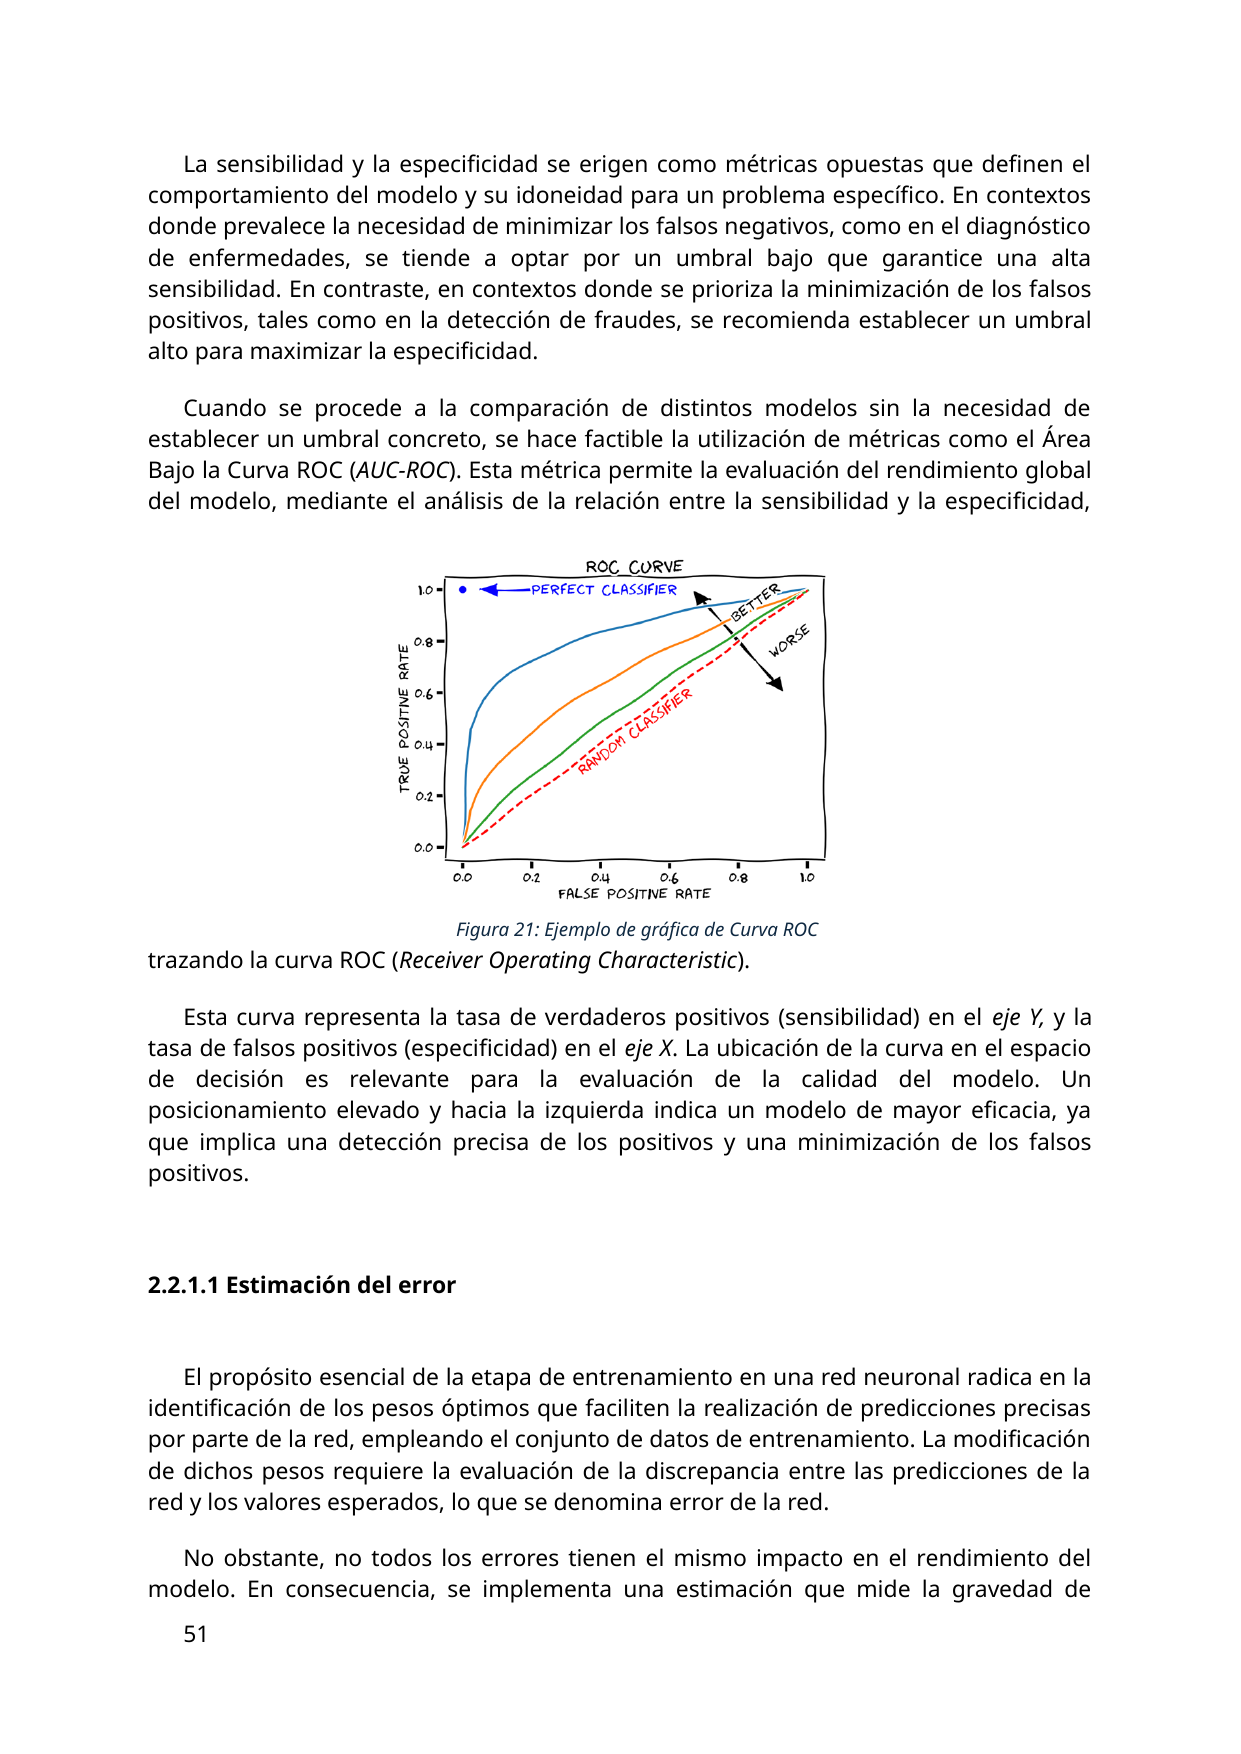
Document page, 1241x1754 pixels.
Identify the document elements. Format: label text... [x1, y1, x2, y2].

text La sensibilidad y la especificidad se erigen como métricas opuestas que definen el comportamiento del modelo y su idoneidad para un problema específico. En contextos donde prevalece la necesidad de minimizar los falsos negativos, como en el diagnóstico de enfermedades, se tiende a optar por un umbral bajo que garantice una alta sensibilidad. En contraste, en contextos donde se prioriza la minimización de los falsos positivos, tales como en la detección de fraudes, se recomienda establecer un umbral alto para maximizar la especificidad. [148, 148, 1092, 366]
text El propósito esencial de la etapa de entrenamiento en una red neuronal radica en la identificación de los pesos óptimos que faciliten la realización de predicciones precisas por parte de la red, empleando el conjunto de datos de entrenamiento. La modificación de dichos pesos requiere la evaluación de la discrepancia entre las predicciones de la red y los valores esperados, lo que se denomina error de la red. [148, 1361, 1092, 1517]
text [148, 1542, 1092, 1604]
picture [381, 546, 859, 908]
subtitle 2.2.1.1 Estimación del error [148, 1269, 1092, 1300]
text Esta curva representa la tasa de verdaderos positivos (sensibilidad) en el eje Y, y la tasa de falsos positivos (especificidad) en el eje X. La ubicación de la curva en el espacio de decisión es relevante para la evaluación de la calidad del modelo. Un posicionamiento elevado y hacia la izquierda indica un modelo de mayor eficacia, ya que implica una detección precisa de los positivos y una minimización de los falsos positivos. [148, 1000, 1092, 1188]
